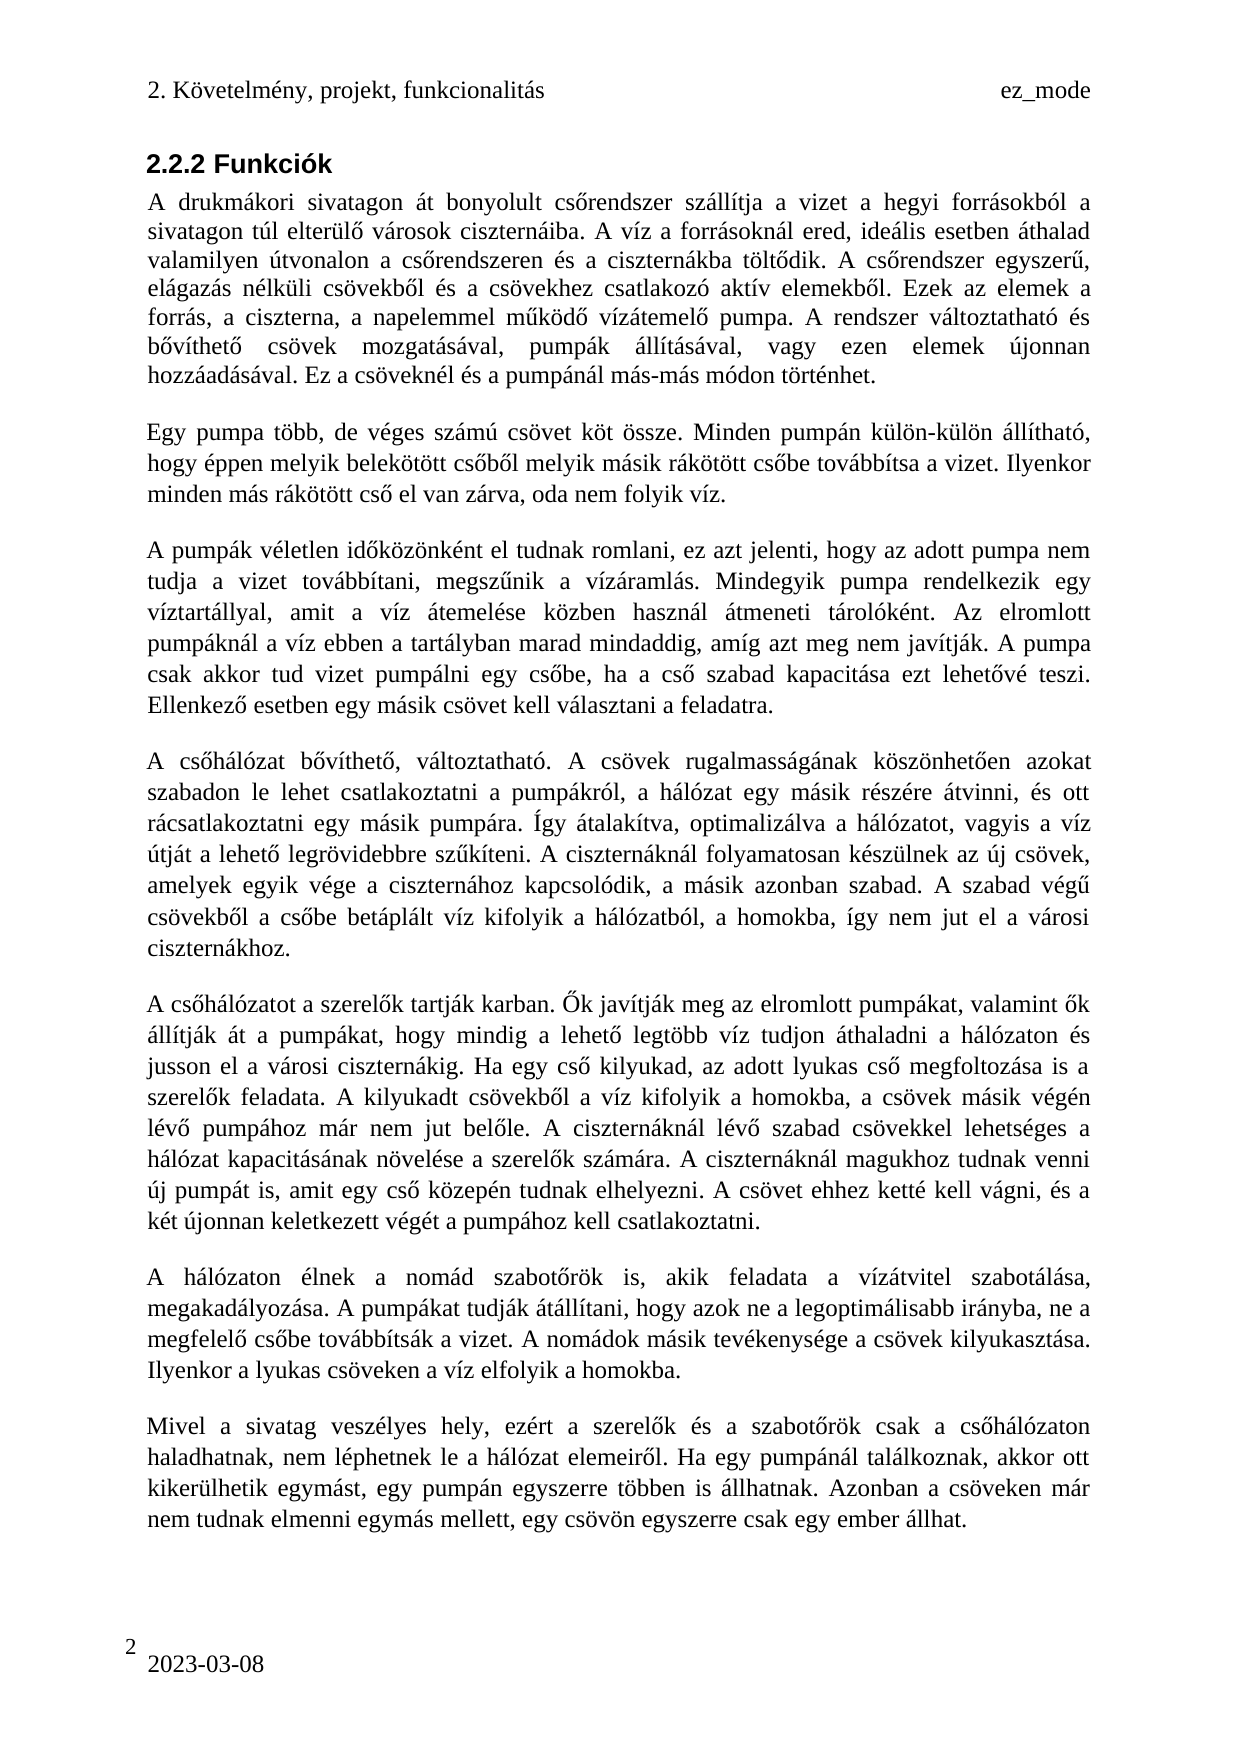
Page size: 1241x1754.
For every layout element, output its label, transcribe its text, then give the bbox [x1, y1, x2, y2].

subtitle Funkciók [146, 148, 1180, 179]
text Egy pumpa több, de véges számú csövet köt össze. Minden pumpán külön-külön állítható, hogy éppen melyik belekötött csőből melyik másik rákötött csőbe továbbítsa a vizet. Ilyenkor minden más rákötött cső el van zárva, oda nem folyik víz. [146, 417, 1091, 508]
text Mivel a sivatag veszélyes hely, ezért a szerelők és a szabotőrök csak a csőhálózaton haladhatnak, nem léphetnek le a hálózat elemeiről. Ha egy pumpánál találkoznak, akkor ott kikerülhetik egymást, egy pumpán egyszerre többen is állhatnak. Azonban a csöveken már nem tudnak elmenni egymás mellett, egy csövön egyszerre csak egy ember állhat. [146, 1411, 1091, 1533]
text A hálózaton élnek a nomád szabotőrök is, akik feladata a vízátvitel szabotálása, megakadályozása. A pumpákat tudják átállítani, hogy azok ne a legoptimálisabb irányba, ne a megfelelő csőbe továbbítsák a vizet. A nomádok másik tevékenysége a csövek kilyukasztása. Ilyenkor a lyukas csöveken a víz elfolyik a homokba. [146, 1262, 1091, 1384]
text A pumpák véletlen időközönként el tudnak romlani, ez azt jelenti, hogy az adott pumpa nem tudja a vizet továbbítani, megszűnik a vízáramlás. Mindegyik pumpa rendelkezik egy víztartállyal, amit a víz átemelése közben használ átmeneti tárolóként. Az elromlott pumpáknál a víz ebben a tartályban marad mindaddig, amíg azt meg nem javítják. A pumpa csak akkor tud vizet pumpálni egy csőbe, ha a cső szabad kapacitása ezt lehetővé teszi. Ellenkező esetben egy másik csövet kell választani a feladatra. [146, 535, 1091, 719]
text A csőhálózatot a szerelők tartják karban. Ők javítják meg az elromlott pumpákat, valamint ők állítják át a pumpákat, hogy mindig a lehető legtöbb víz tudjon áthaladni a hálózaton és jusson el a városi ciszternákig. Ha egy cső kilyukad, az adott lyukas cső megfoltozása is a szerelők feladata. A kilyukadt csövekből a víz kifolyik a homokba, a csövek másik végén lévő pumpához már nem jut belőle. A ciszternáknál lévő szabad csövekkel lehetséges a hálózat kapacitásának növelése a szerelők számára. A ciszternáknál magukhoz tudnak venni új pumpát is, amit egy cső közepén tudnak elhelyezni. A csövet ehhez ketté kell vágni, és a két újonnan keletkezett végét a pumpához kell csatlakoztatni. [146, 989, 1091, 1235]
text A csőhálózat bővíthető, változtatható. A csövek rugalmasságának köszönhetően azokat szabadon le lehet csatlakoztatni a pumpákról, a hálózat egy másik részére átvinni, és ott rácsatlakoztatni egy másik pumpára. Így átalakítva, optimalizálva a hálózatot, vagyis a víz útját a lehető legrövidebbre szűkíteni. A ciszternáknál folyamatosan készülnek az új csövek, amelyek egyik vége a ciszternához kapcsolódik, a másik azonban szabad. A szabad végű csövekből a csőbe betáplált víz kifolyik a hálózatból, a homokba, így nem jut el a városi ciszternákhoz. [146, 746, 1091, 961]
text A drukmákori sivatagon át bonyolult csőrendszer szállítja a vizet a hegyi forrásokból a sivatagon túl elterülő városok ciszternáiba. A víz a forrásoknál ered, ideális esetben áthalad valamilyen útvonalon a csőrendszeren és a ciszternákba töltődik. A csőrendszer egyszerű, elágazás nélküli csövekből és a csövekhez csatlakozó aktív elemekből. Ezek az elemek a forrás, a ciszterna, a napelemmel működő vízátemelő pumpa. A rendszer változtatható és bővíthető csövek mozgatásával, pumpák állításával, vagy ezen elemek újonnan hozzáadásával. Ez a csöveknél és a pumpánál más-más módon történhet. [147, 187, 1091, 388]
